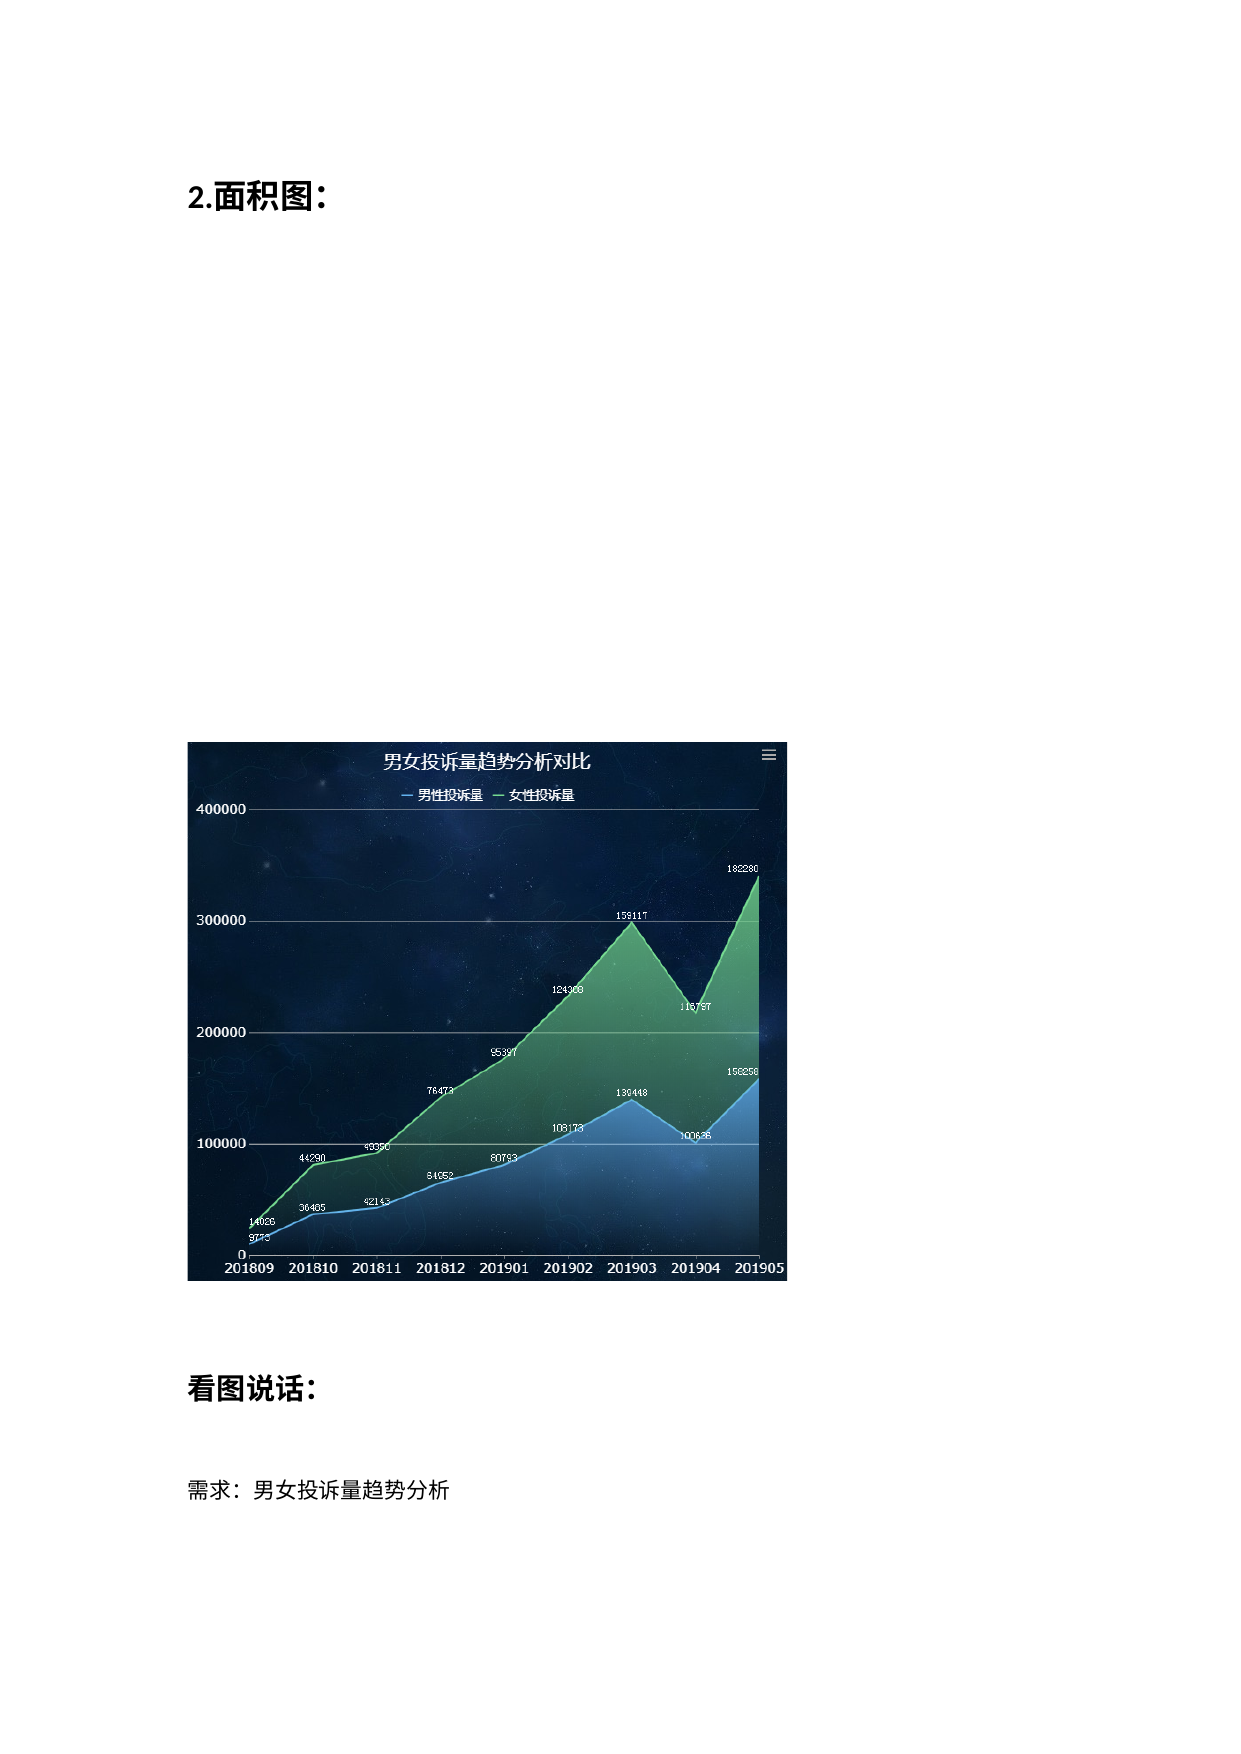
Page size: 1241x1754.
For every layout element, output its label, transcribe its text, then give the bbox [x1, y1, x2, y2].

picture [187, 742, 788, 1281]
subtitle 看图说话： [187, 1354, 1053, 1419]
text 需求：男女投诉量趋势分析 [187, 1473, 1053, 1505]
